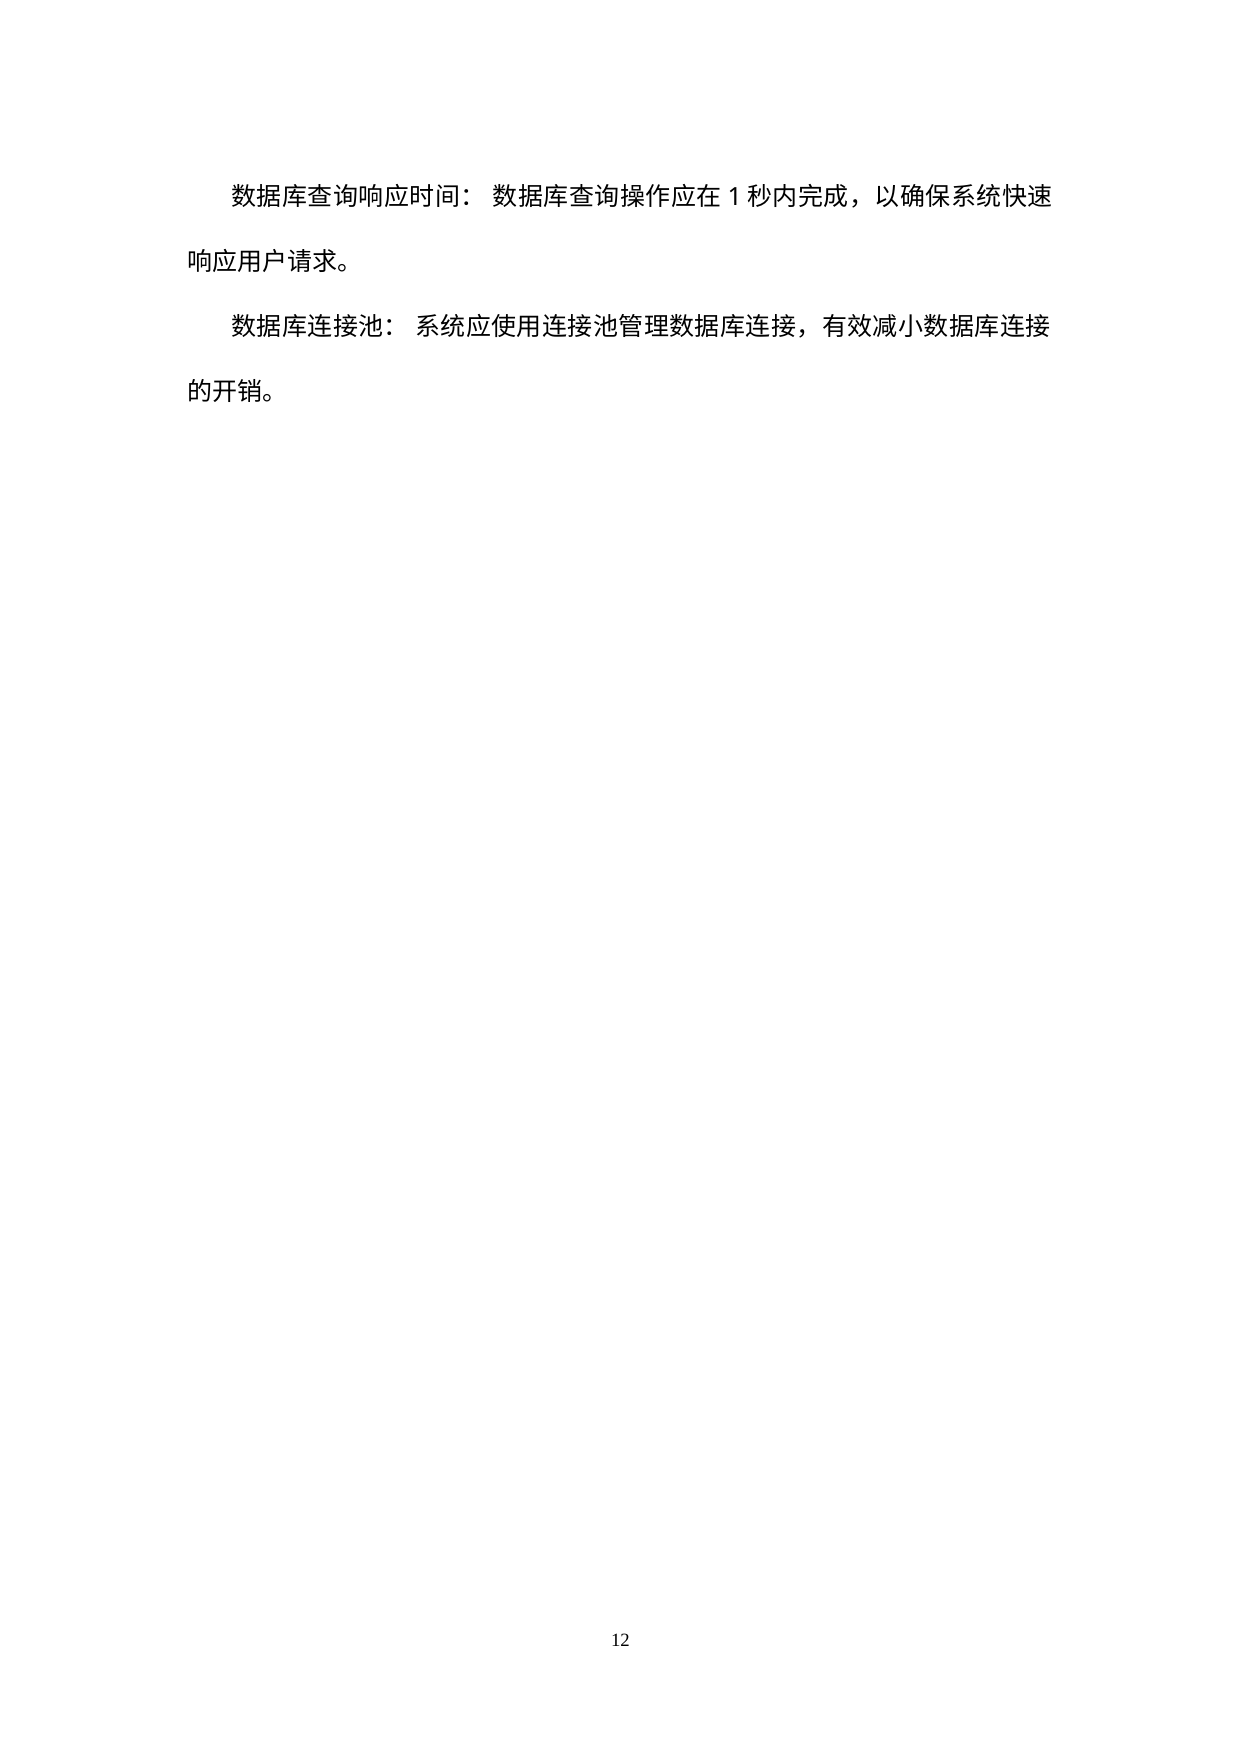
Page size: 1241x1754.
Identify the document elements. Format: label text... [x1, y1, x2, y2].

text 数据库查询响应时间： 数据库查询操作应在1秒内完成，以确保系统快速响应用户请求。 [187, 162, 1053, 292]
text 数据库连接池： 系统应使用连接池管理数据库连接，有效减小数据库连接的开销。 [187, 292, 1053, 422]
